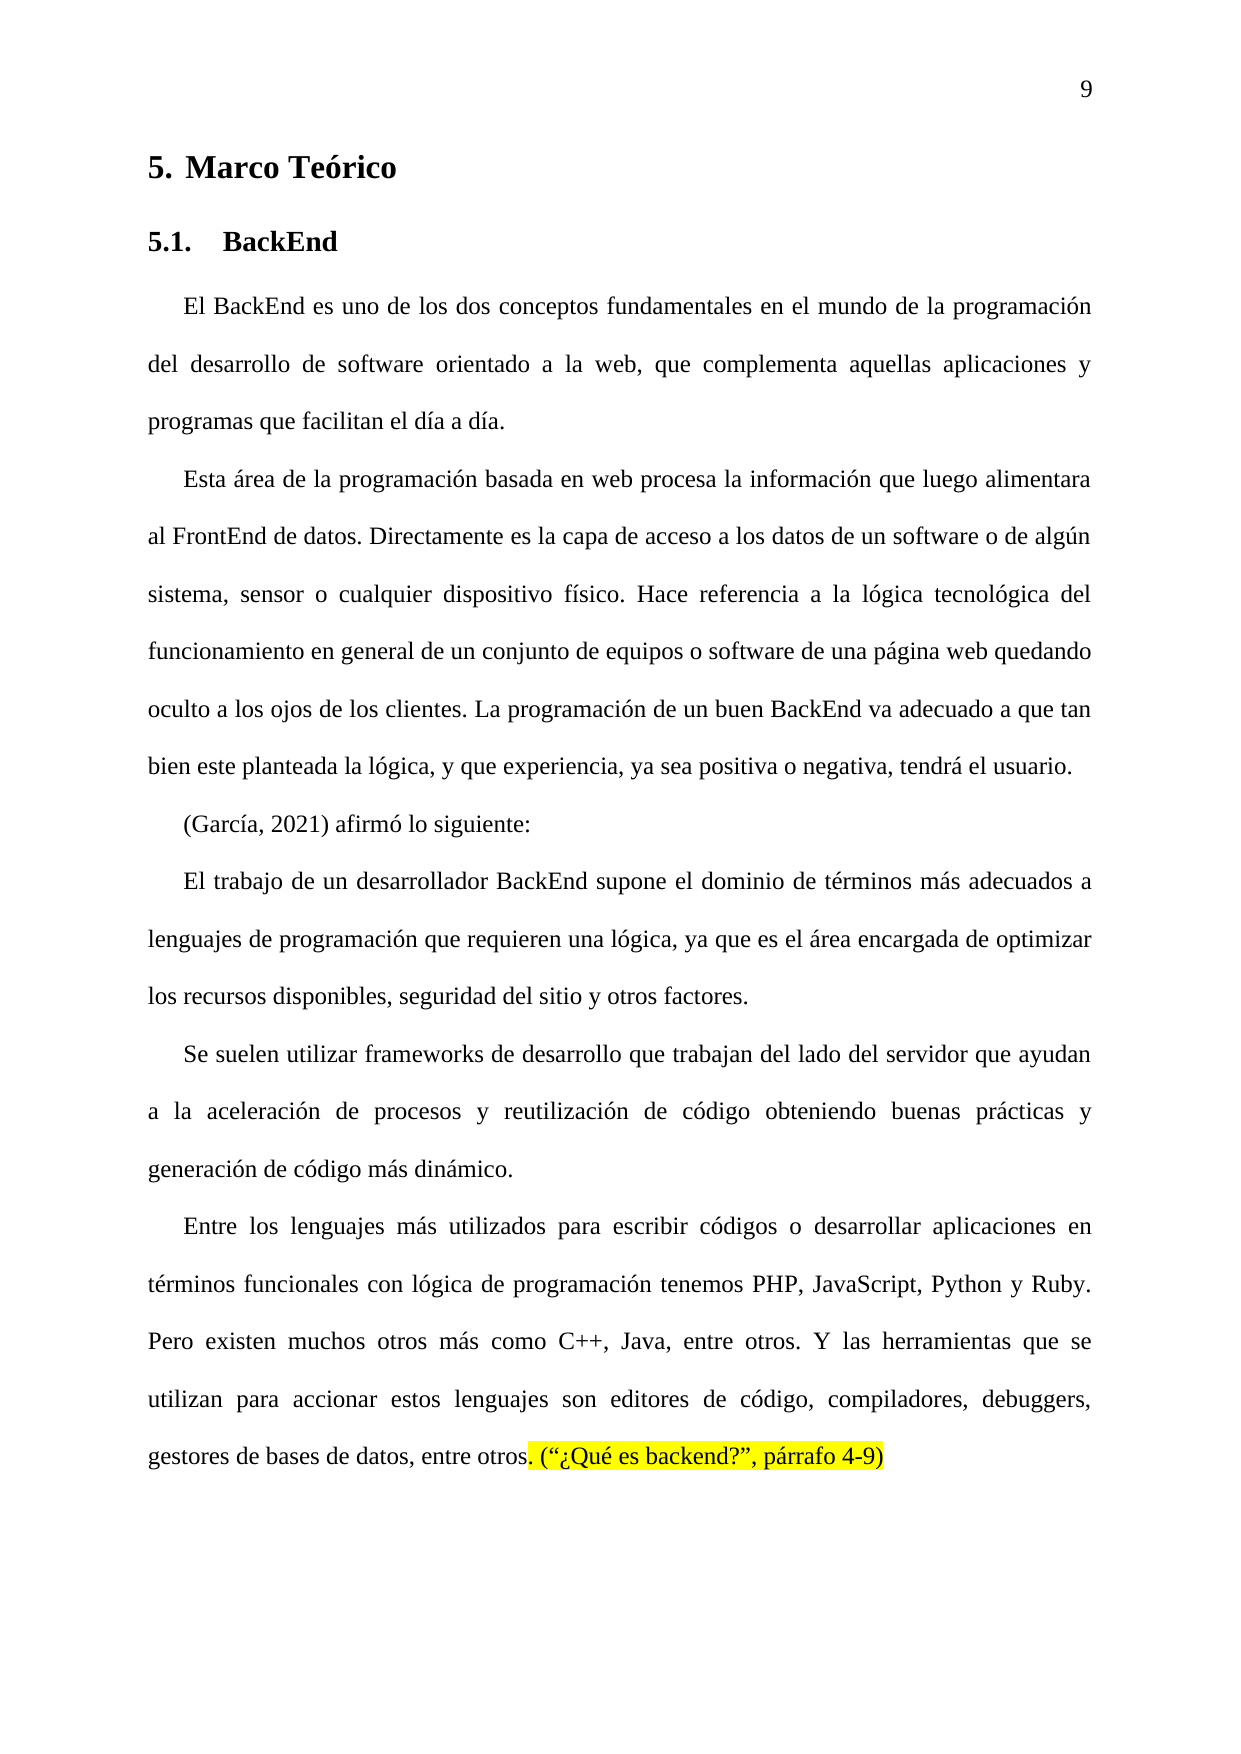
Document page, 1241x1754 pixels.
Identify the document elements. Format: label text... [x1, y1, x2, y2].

subtitle Marco Teórico [148, 148, 1092, 186]
text El BackEnd es uno de los dos conceptos fundamentales en el mundo de la programación del desarrollo de software orientado a la web, que complementa aquellas aplicaciones y programas que facilitan el día a día. [148, 291, 1092, 435]
text afirmó lo siguiente: [148, 809, 1092, 838]
text Esta área de la programación basada en web procesa la información que luego alimentara al FrontEnd de datos. Directamente es la capa de acceso a los datos de un software o de algún sistema, sensor o cualquier dispositivo físico. Hace referencia a la lógica tecnológica del funcionamiento en general de un conjunto de equipos o software de una página web quedando oculto a los ojos de los clientes. La programación de un buen BackEnd va adecuado a que tan bien este planteada la lógica, y que experiencia, ya sea positiva o negativa, tendrá el usuario. [148, 464, 1092, 780]
subtitle BackEnd [148, 224, 1092, 258]
text Se suelen utilizar frameworks de desarrollo que trabajan del lado del servidor que ayudan a la aceleración de procesos y reutilización de código obteniendo buenas prácticas y generación de código más dinámico. [148, 1039, 1092, 1183]
text El trabajo de un desarrollador BackEnd supone el dominio de términos más adecuados a lenguajes de programación que requieren una lógica, ya que es el área encargada de optimizar los recursos disponibles, seguridad del sitio y otros factores. [148, 866, 1092, 1010]
text Entre los lenguajes más utilizados para escribir códigos o desarrollar aplicaciones en términos funcionales con lógica de programación tenemos PHP, JavaScript, Python y Ruby. Pero existen muchos otros más como C++, Java, entre otros. Y las herramientas que se utilizan para accionar estos lenguajes son editores de código, compiladores, debuggers, gestores de bases de datos, entre otros. (“¿Qué es backend?”, párrafo 4-9) [148, 1211, 1092, 1470]
